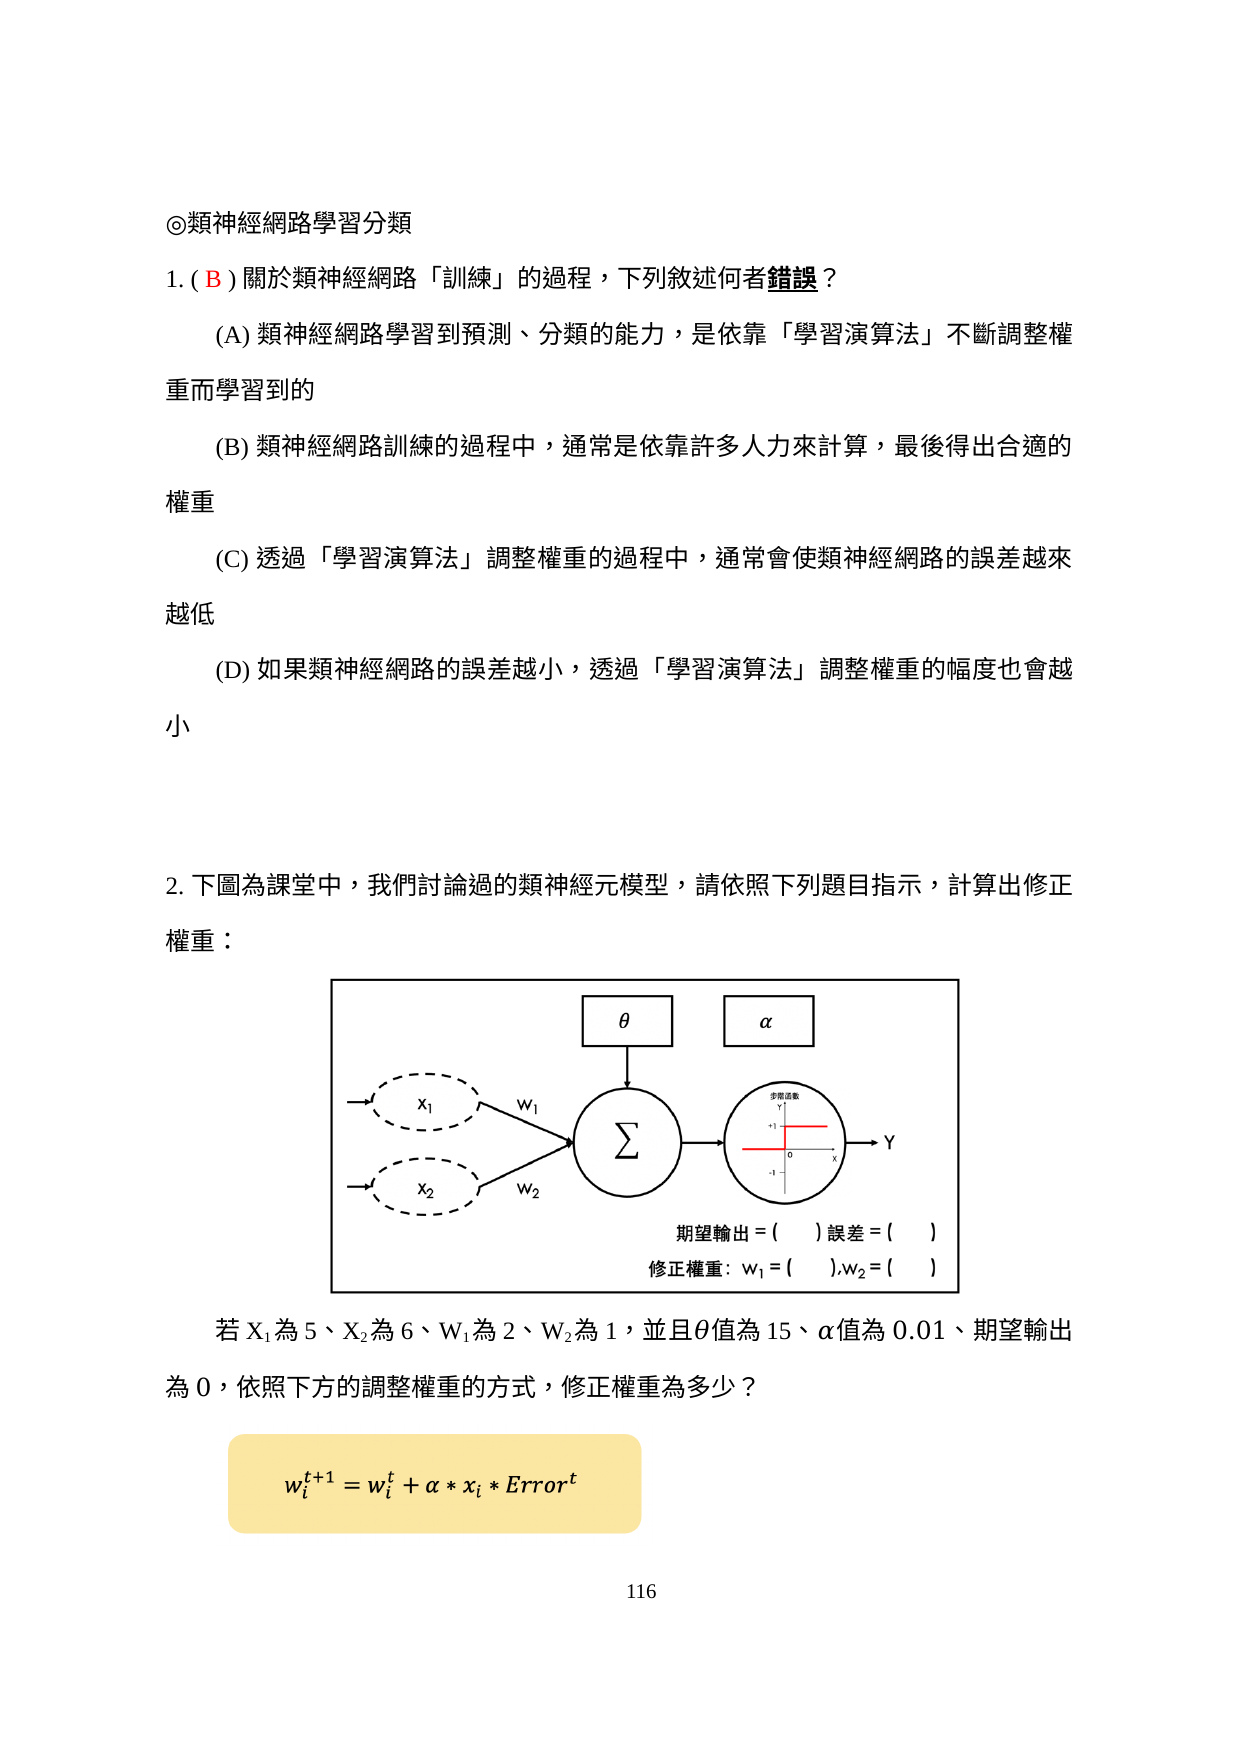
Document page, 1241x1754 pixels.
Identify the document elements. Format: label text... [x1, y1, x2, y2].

picture [215, 1422, 653, 1546]
text 1. ( B ) 關於類神經網路「訓練」的過程，下列敘述何者錯誤？ [165, 258, 1075, 296]
text (C) 透過「學習演算法」調整權重的過程中，通常會使類神經網路的誤差越來越低 [165, 537, 1075, 631]
text (D) 如果類神經網路的誤差越小，透過「學習演算法」調整權重的幅度也會越小 [165, 649, 1075, 743]
text (A) 類神經網路學習到預測、分類的能力，是依靠「學習演算法」不斷調整權重而學習到的 [165, 314, 1075, 407]
text ◎類神經網路學習分類 [165, 202, 1075, 240]
text 2. 下圖為課堂中，我們討論過的類神經元模型，請依照下列題目指示，計算出修正權重： [165, 865, 1075, 959]
picture [328, 976, 962, 1296]
text (B) 類神經網路訓練的過程中，通常是依靠許多人力來計算，最後得出合適的權重 [165, 426, 1075, 519]
text 若X1為5、X2為6、W1為2、W2為1，並且𝜃值為15、𝛼值為0.01、期望輸出為0，依照下方的調整權重的方式，修正權重為多少？ [165, 1310, 1075, 1404]
